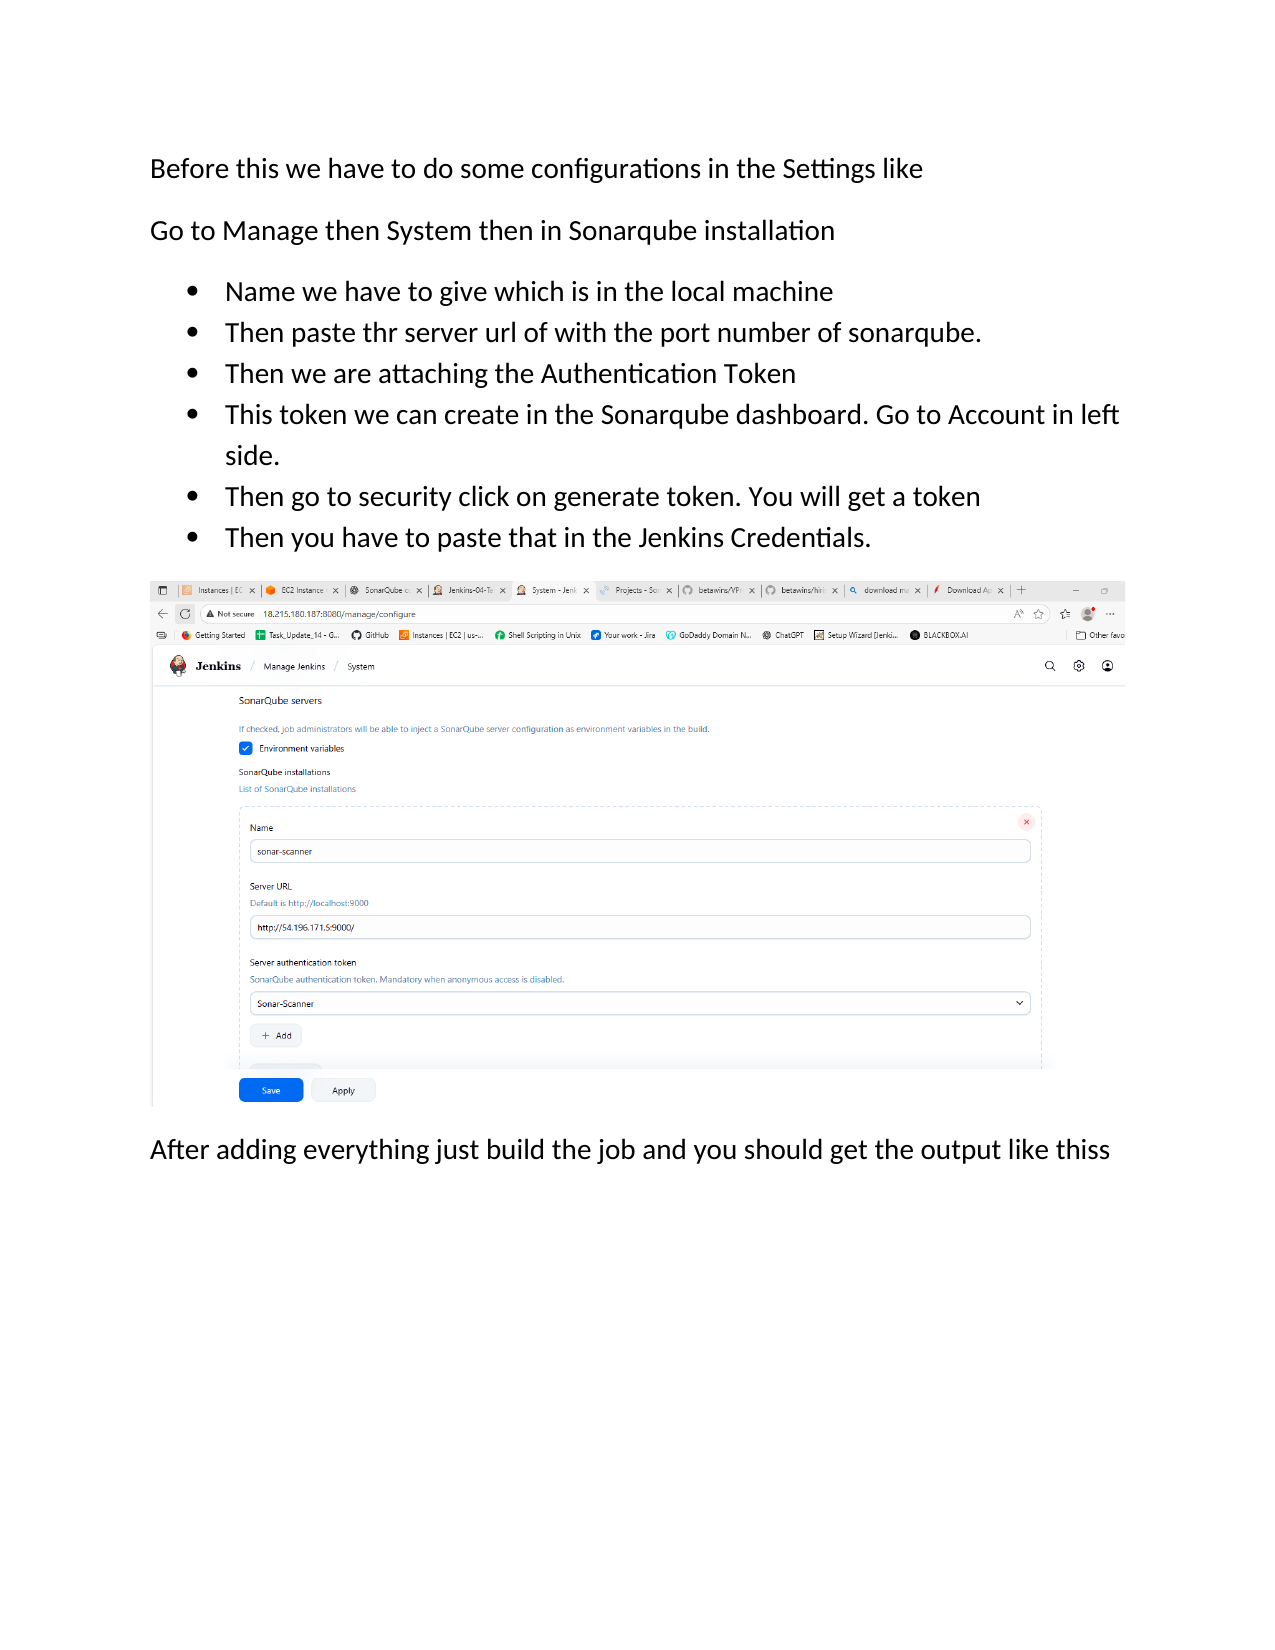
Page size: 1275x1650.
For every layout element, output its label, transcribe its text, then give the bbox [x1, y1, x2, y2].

list Name we have to give which is in the local machine [187, 273, 1125, 309]
list Then we are attaching the Authentication Token [187, 355, 1125, 391]
picture [150, 581, 1125, 1107]
text Go to Manage then System then in Sonarqube installation [150, 212, 1125, 247]
list Then paste thr server url of with the port number of sonarqube. [187, 314, 1125, 350]
text Before this we have to do some configurations in the Settings like [150, 150, 1125, 186]
text After adding everything just build the job and you should get the output like thiss [150, 1131, 1125, 1167]
list Then go to security click on generate token. You will get a token [187, 478, 1125, 514]
list Then you have to paste that in the Jenkins Credentials. [187, 519, 1125, 555]
list This token we can create in the Sonarqube dashboard. Go to Account in left side. [187, 396, 1125, 473]
